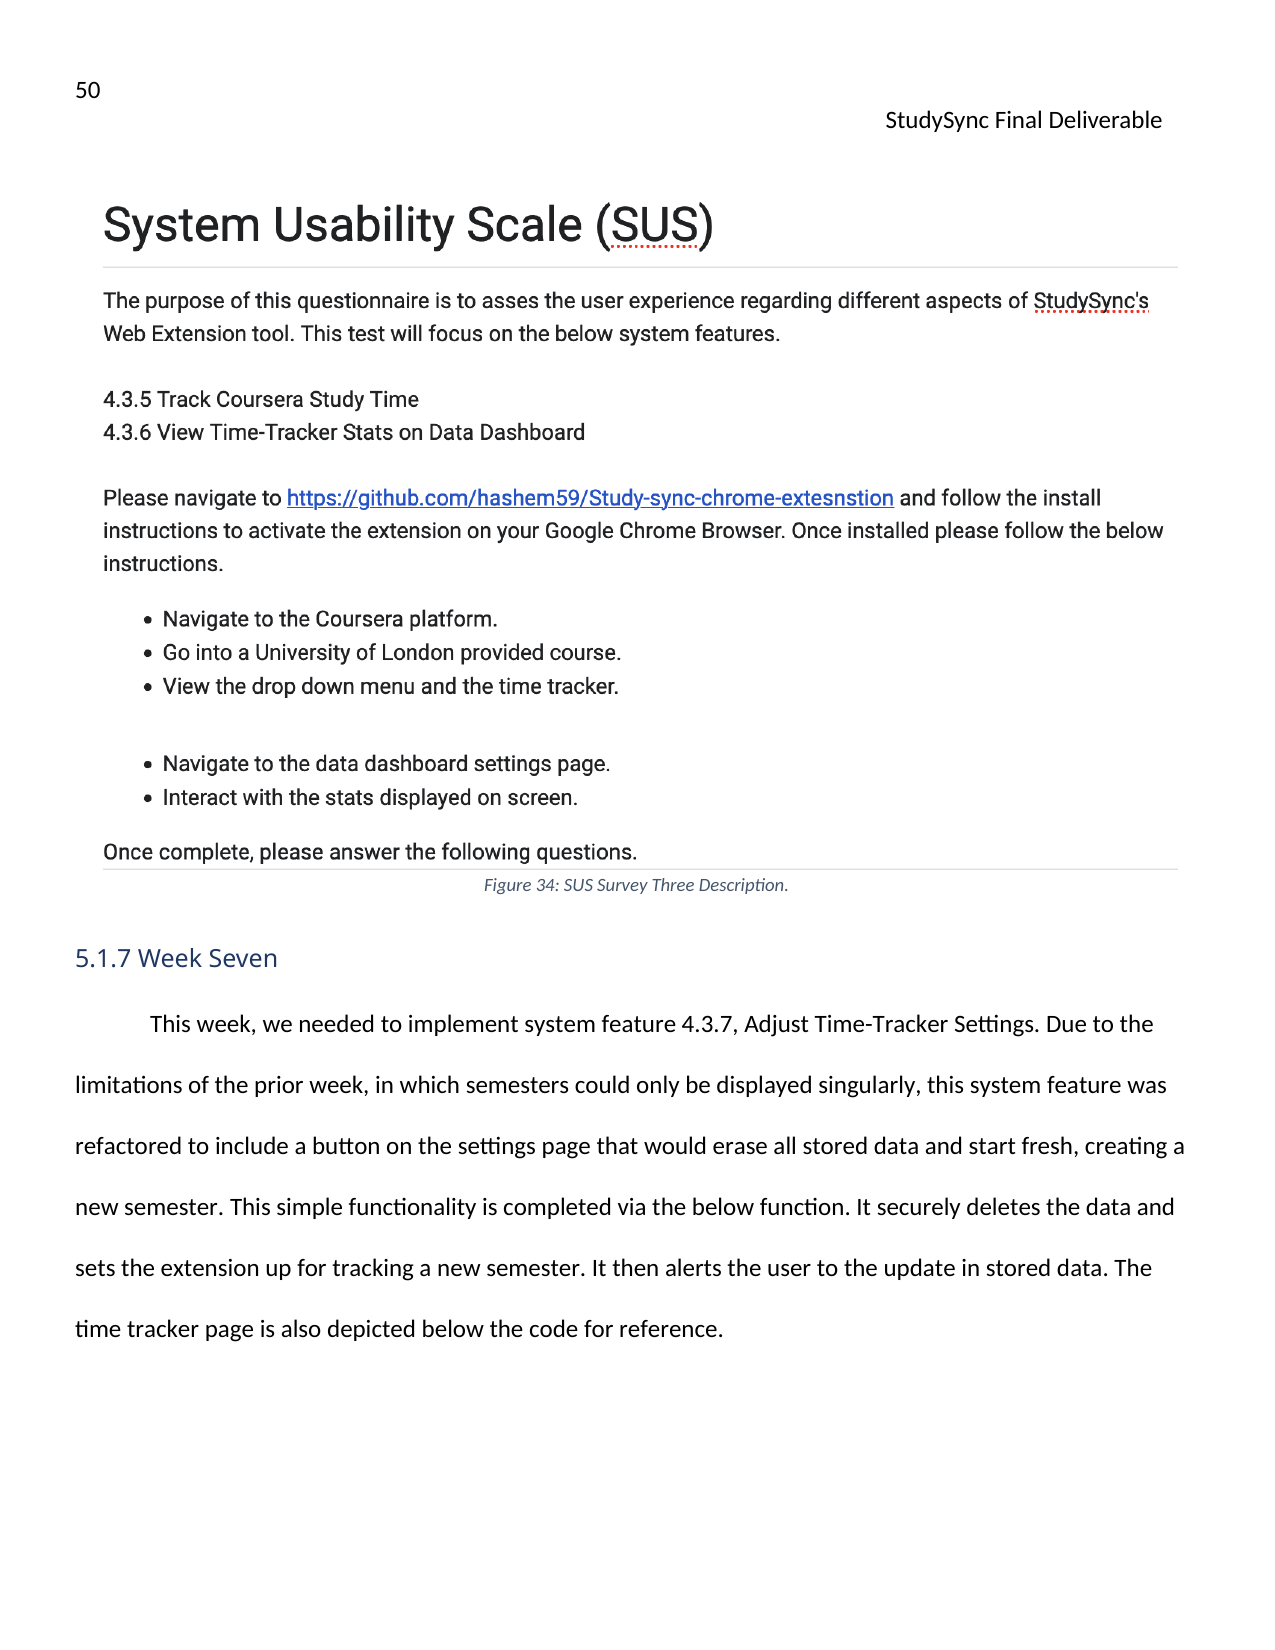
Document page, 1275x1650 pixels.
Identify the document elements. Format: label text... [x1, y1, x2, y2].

text This week, we needed to implement system feature 4.3.7, Adjust Time-Tracker Settings. Due to the limitations of the prior week, in which semesters could only be displayed singularly, this system feature was refactored to include a button on the settings page that would erase all stored data and start fresh, creating a new semester. This simple functionality is completed via the below function. It securely deletes the data and sets the extension up for tracking a new semester. It then alerts the user to the update in stored data. The time tracker page is also depicted below the code for reference. [75, 1008, 1200, 1344]
text Figure 34: SUS Survey Three Description. [75, 874, 1200, 897]
subtitle 5.1.7 Week Seven [75, 940, 1200, 974]
picture [75, 163, 1200, 874]
